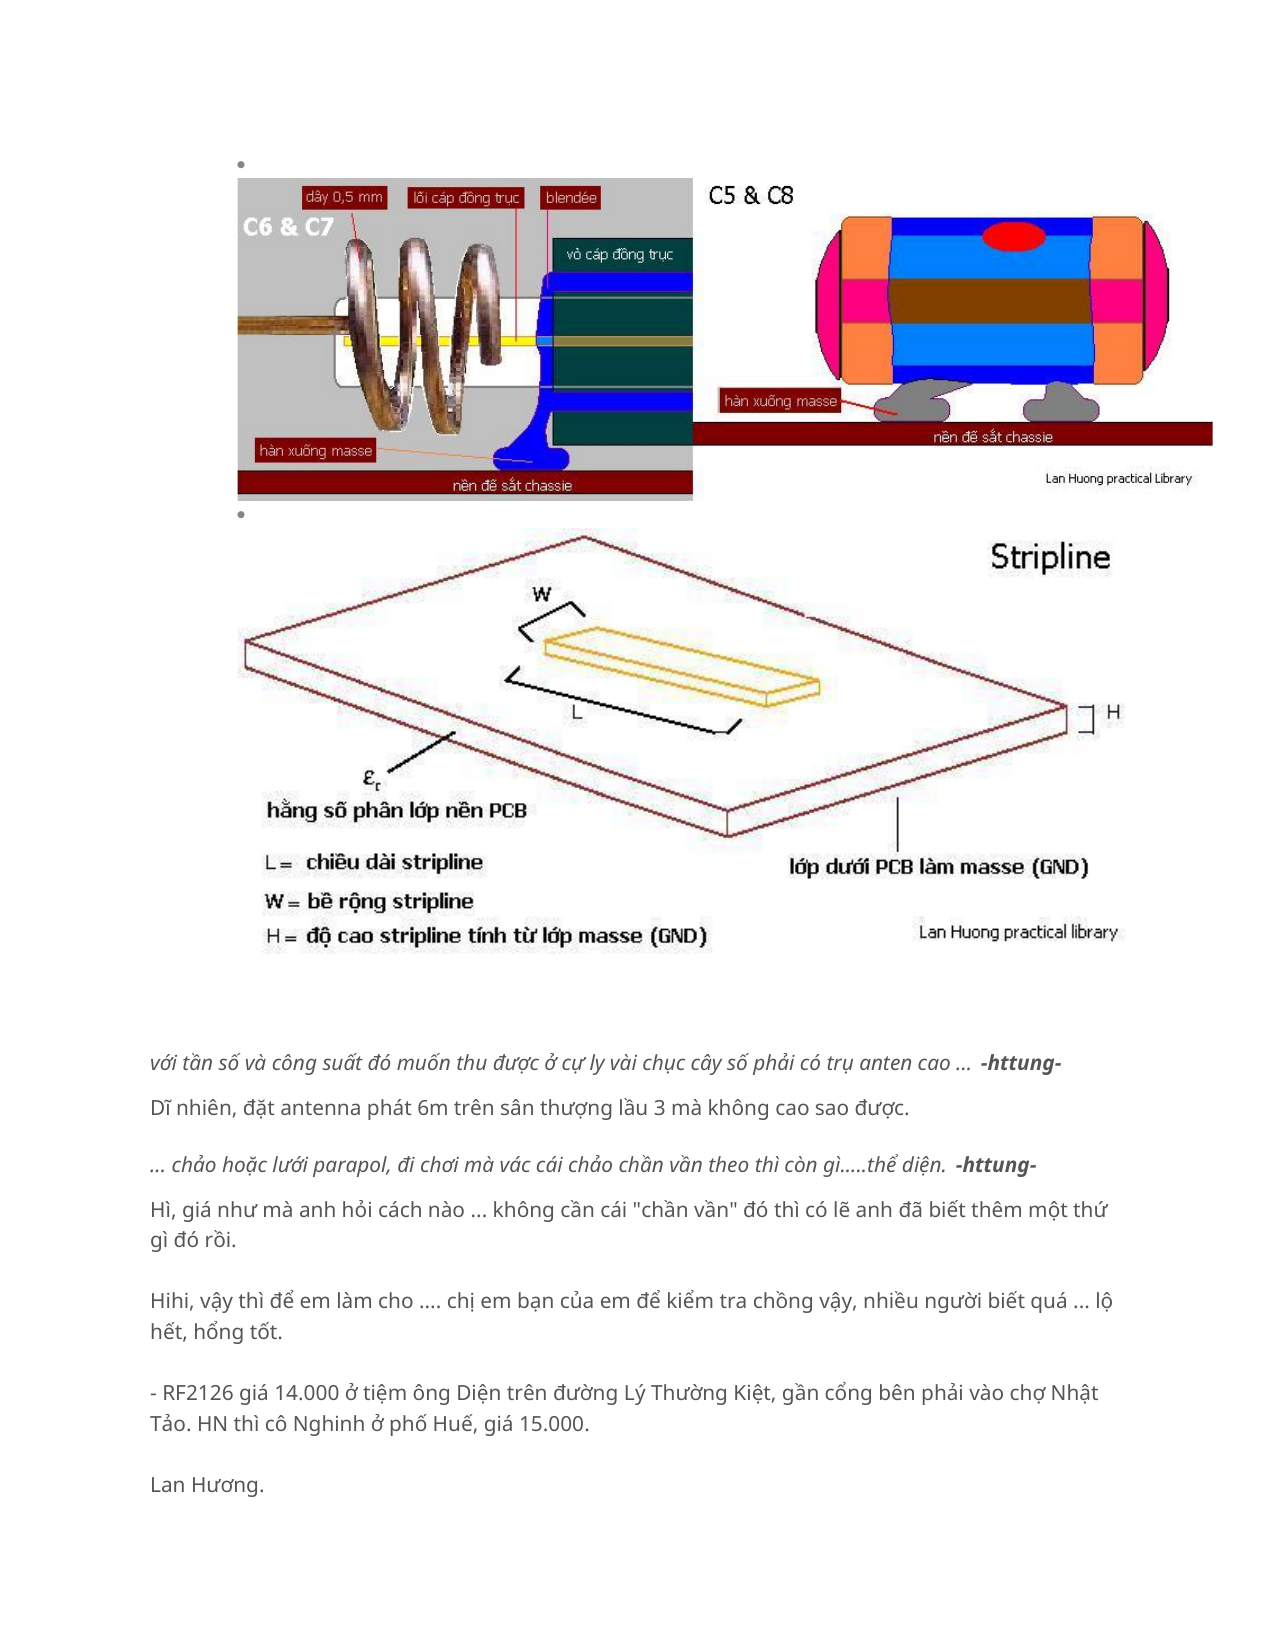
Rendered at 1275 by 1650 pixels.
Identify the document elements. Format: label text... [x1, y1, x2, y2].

text với tần số và công suất đó muốn thu được ở cự ly vài chục cây số phải có trụ anten cao ... -httung- [150, 1048, 1125, 1077]
text ... chảo hoặc lưới parapol, đi chơi mà vác cái chảo chần vần theo thì còn gì.....thể diện. -httung- [150, 1150, 1125, 1178]
picture [237, 178, 1213, 501]
text Dĩ nhiên, đặt antenna phát 6m trên sân thượng lầu 3 mà không cao sao được. [150, 1093, 1125, 1150]
picture [237, 528, 1135, 954]
text Hì, giá như mà anh hỏi cách nào ... không cần cái "chần vần" đó thì có lẽ anh đã biết thêm một thứ gì đó rồi. Hihi, vậy thì để em làm cho .... chị em bạn của em để kiểm tra chồng vậy, nhiều người biết quá ... lộ hết, hổng tốt. - RF2126 giá 14.000 ở tiệm ông Diện trên đường Lý Thường Kiệt, gần cổng bên phải vào chợ Nhật Tảo. HN thì cô Nghinh ở phố Huế, giá 15.000. Lan Hương. [150, 1195, 1125, 1499]
